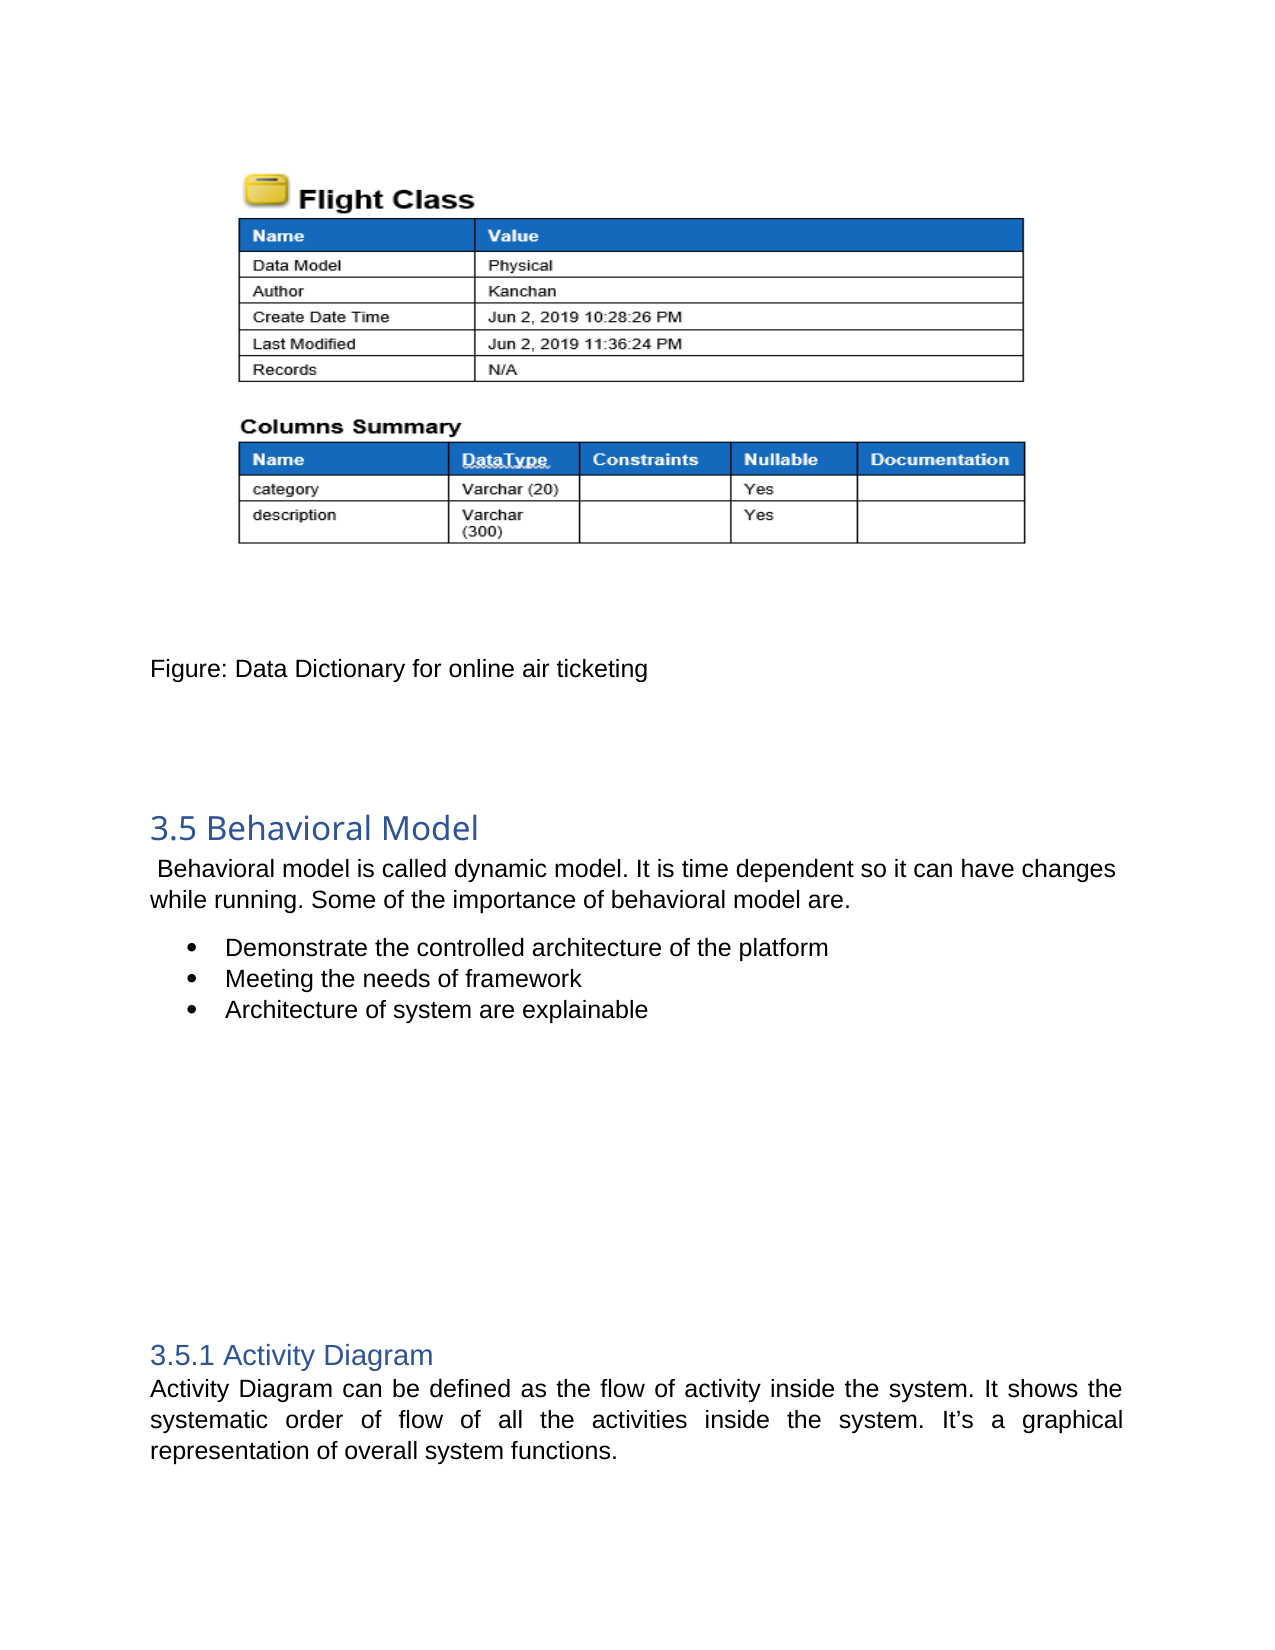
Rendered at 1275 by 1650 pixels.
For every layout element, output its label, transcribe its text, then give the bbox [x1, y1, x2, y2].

subtitle 3.5 Behavioral Model [150, 805, 1125, 851]
text Activity Diagram can be defined as the flow of activity inside the system. It shows the systematic order of flow of all the activities inside the system. It’s a graphical representation of overall system functions. [150, 1374, 1125, 1464]
list Architecture of system are explainable [187, 995, 1125, 1024]
subtitle 3.5.1 Activity Diagram [150, 1338, 1125, 1371]
list Demonstrate the controlled architecture of the platform [187, 933, 1125, 962]
text Figure: Data Dictionary for online air ticketing [150, 654, 1125, 682]
list Meeting the needs of framework [187, 964, 1125, 993]
text Behavioral model is called dynamic model. It is time dependent so it can have changes while running. Some of the importance of behavioral model are. [150, 854, 1125, 914]
picture [150, 150, 1125, 635]
